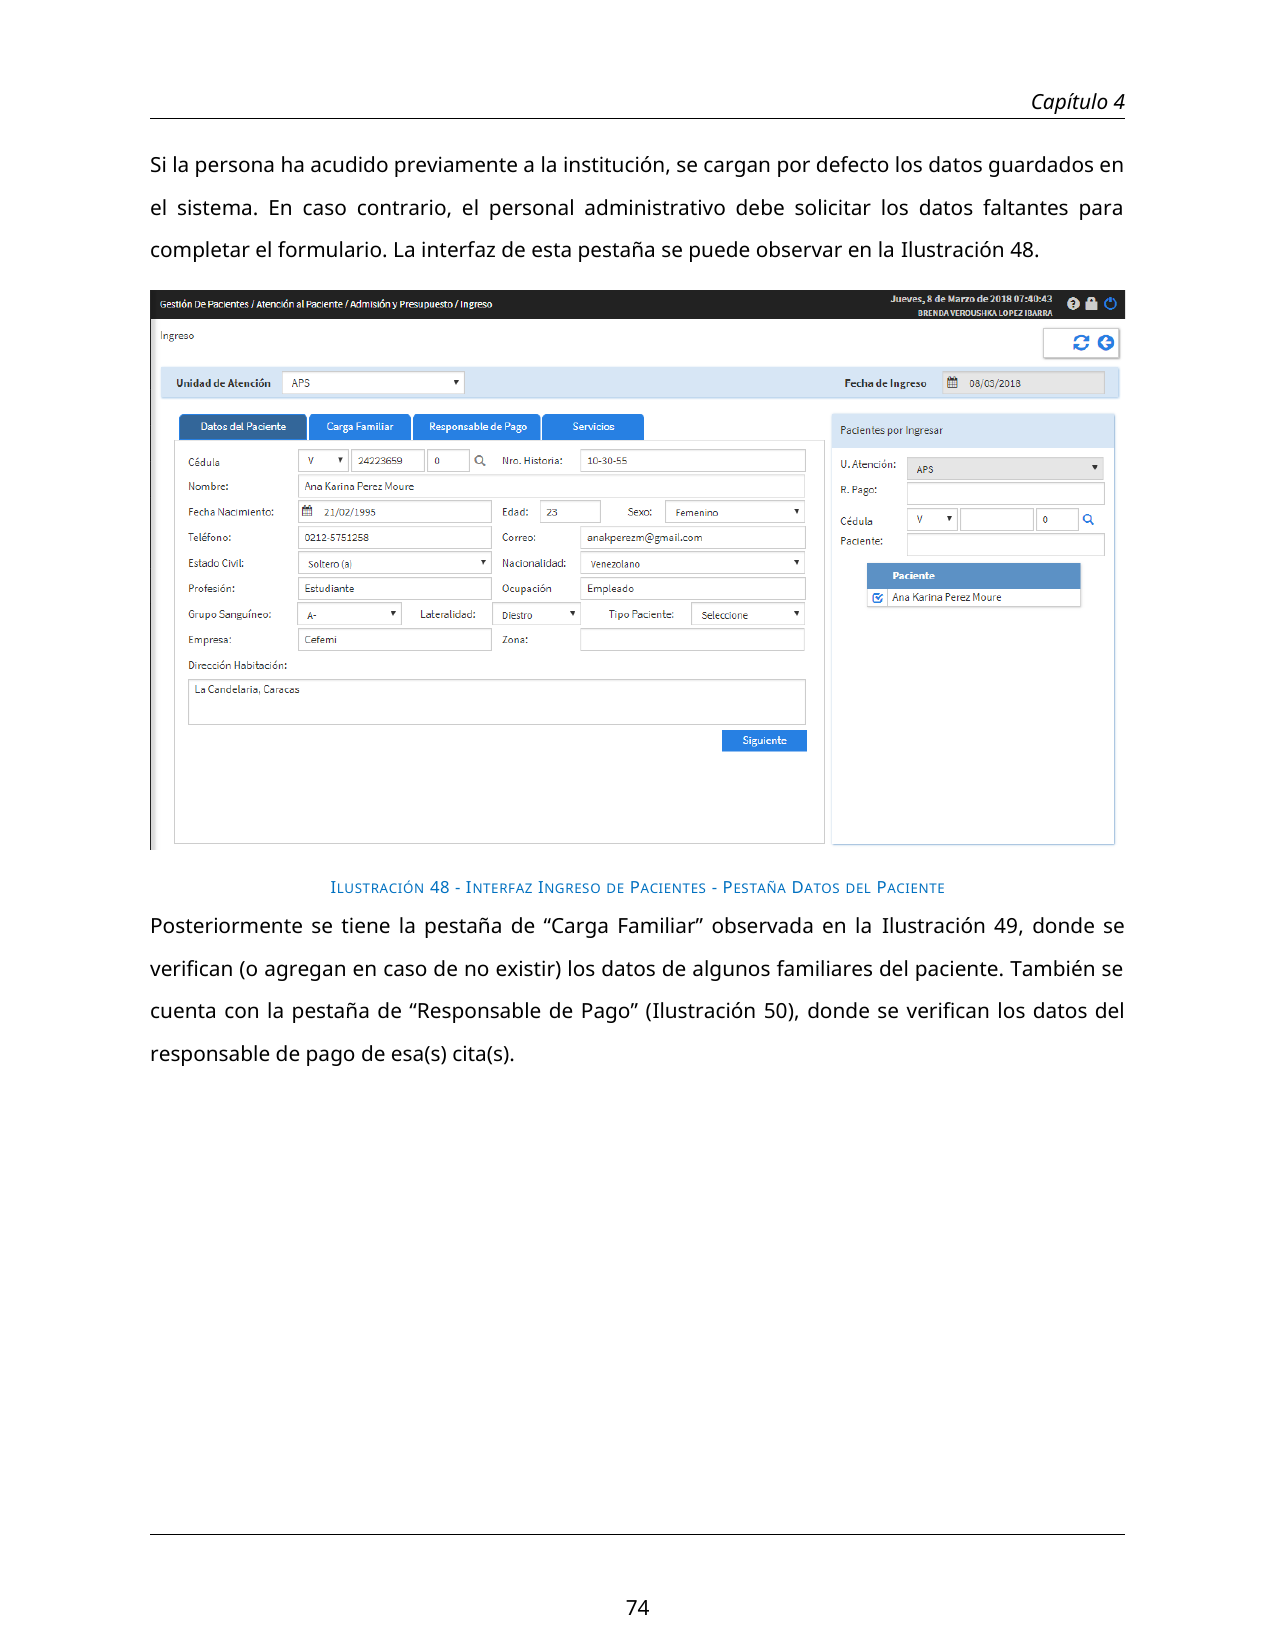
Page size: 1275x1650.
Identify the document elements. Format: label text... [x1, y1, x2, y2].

text Posteriormente se tiene la pestaña de “Carga Familiar” observada en la Ilustración 49, donde se verifican (o agregan en caso de no existir) los datos de algunos familiares del paciente. También se cuenta con la pestaña de “Responsable de Pago” (Ilustración 50), donde se verifican los datos del responsable de pago de esa(s) cita(s). [150, 911, 1125, 1067]
text Ilustración 48 - Interfaz Ingreso de Pacientes - Pestaña Datos del Paciente [150, 876, 1125, 899]
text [150, 150, 1125, 264]
picture [150, 290, 1125, 850]
